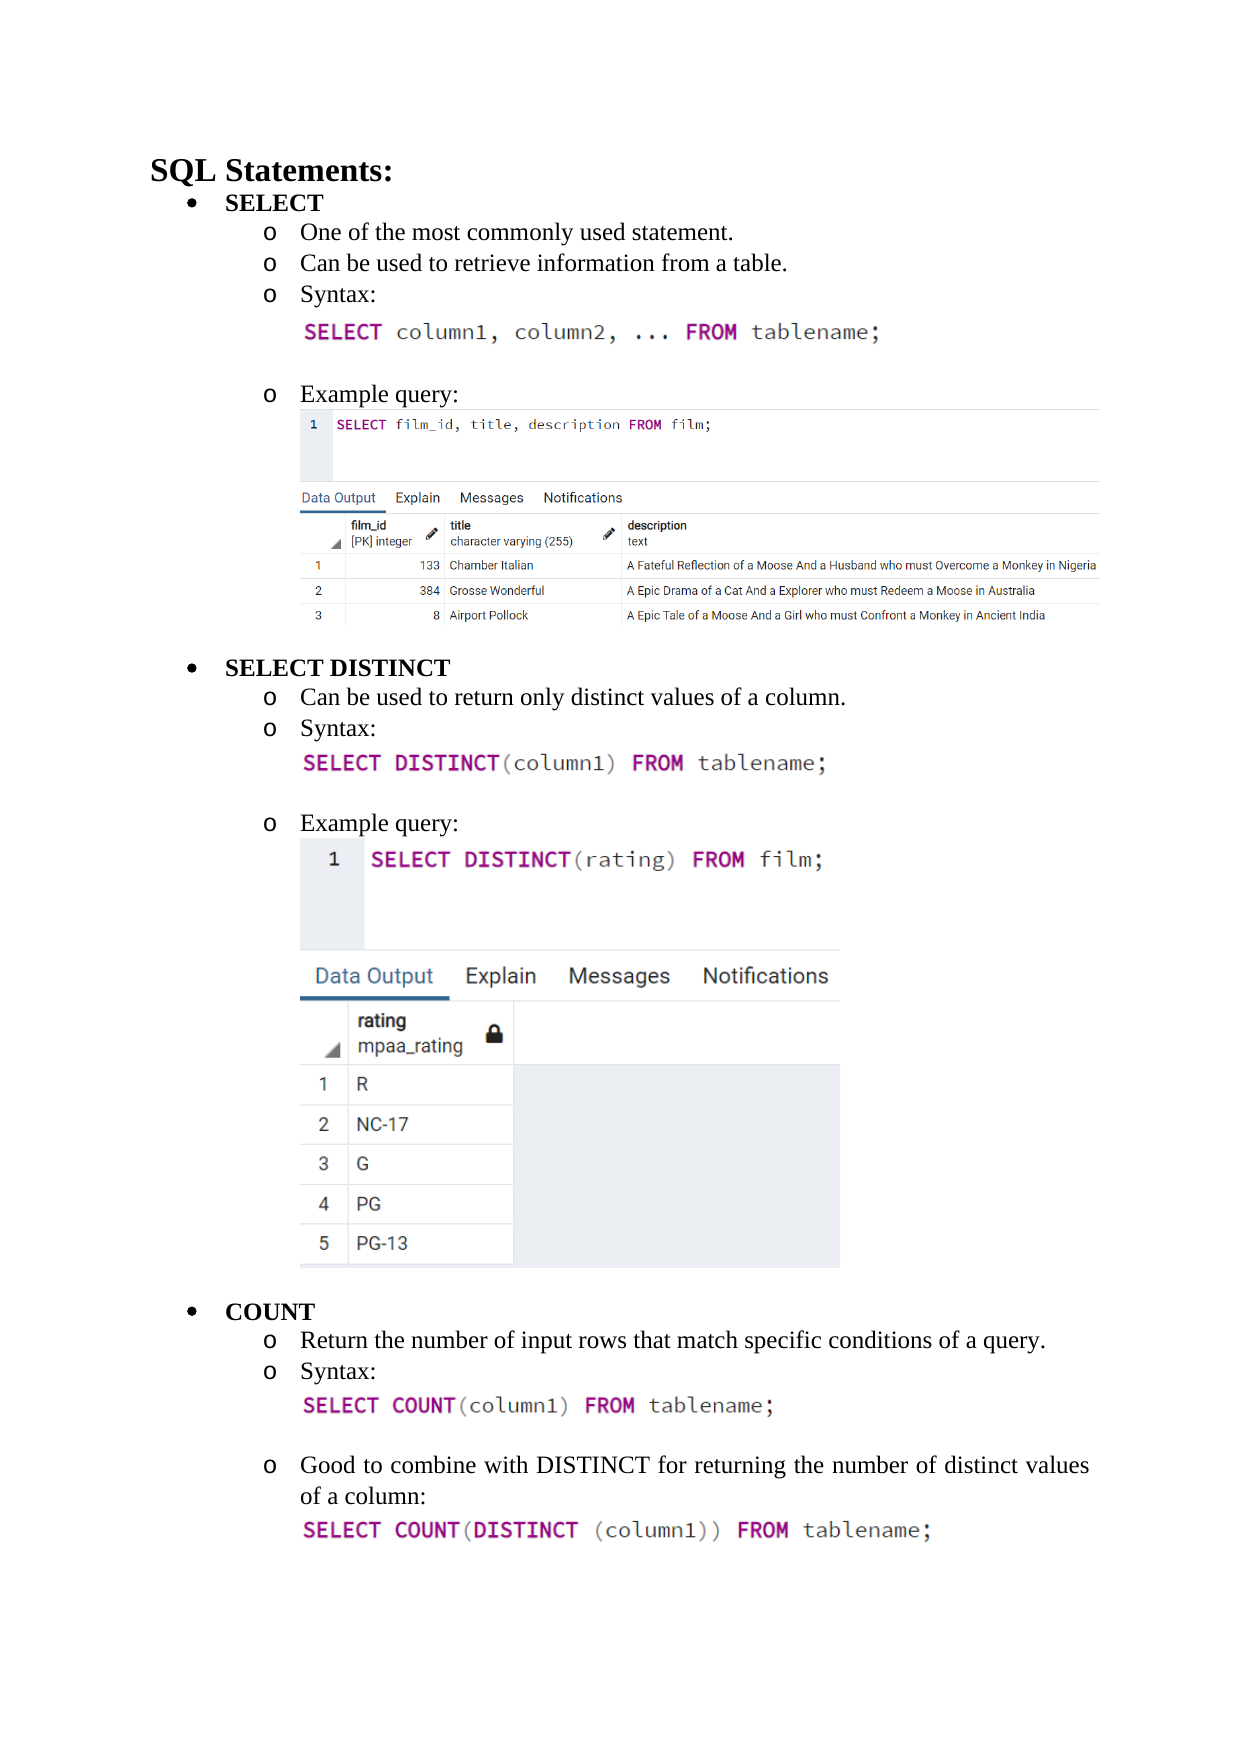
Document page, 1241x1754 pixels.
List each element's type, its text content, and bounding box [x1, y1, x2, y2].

list Syntax: [262, 713, 1090, 744]
picture [300, 409, 1101, 625]
text SQL Statements: [150, 150, 1090, 188]
list COUNT [187, 1297, 1090, 1325]
list Example query: [262, 379, 1090, 410]
list Syntax: [262, 279, 1090, 309]
picture [300, 309, 885, 351]
list SELECT DISTINCT [187, 653, 1090, 682]
list Example query: [262, 808, 1090, 839]
list Can be used to retrieve information from a table. [262, 248, 1090, 279]
list Syntax: [262, 1356, 1090, 1387]
picture [300, 1509, 935, 1546]
list Good to combine with DISTINCT for returning the number of distinct values of a column: [262, 1450, 1090, 1510]
picture [300, 1387, 779, 1422]
list Can be used to return only distinct values of a column. [262, 682, 1090, 713]
list SELECT [187, 188, 1090, 217]
list One of the most commonly used statement. [262, 217, 1090, 248]
picture [300, 743, 833, 780]
list Return the number of input rows that match specific conditions of a query. [262, 1325, 1090, 1356]
picture [300, 838, 841, 1268]
